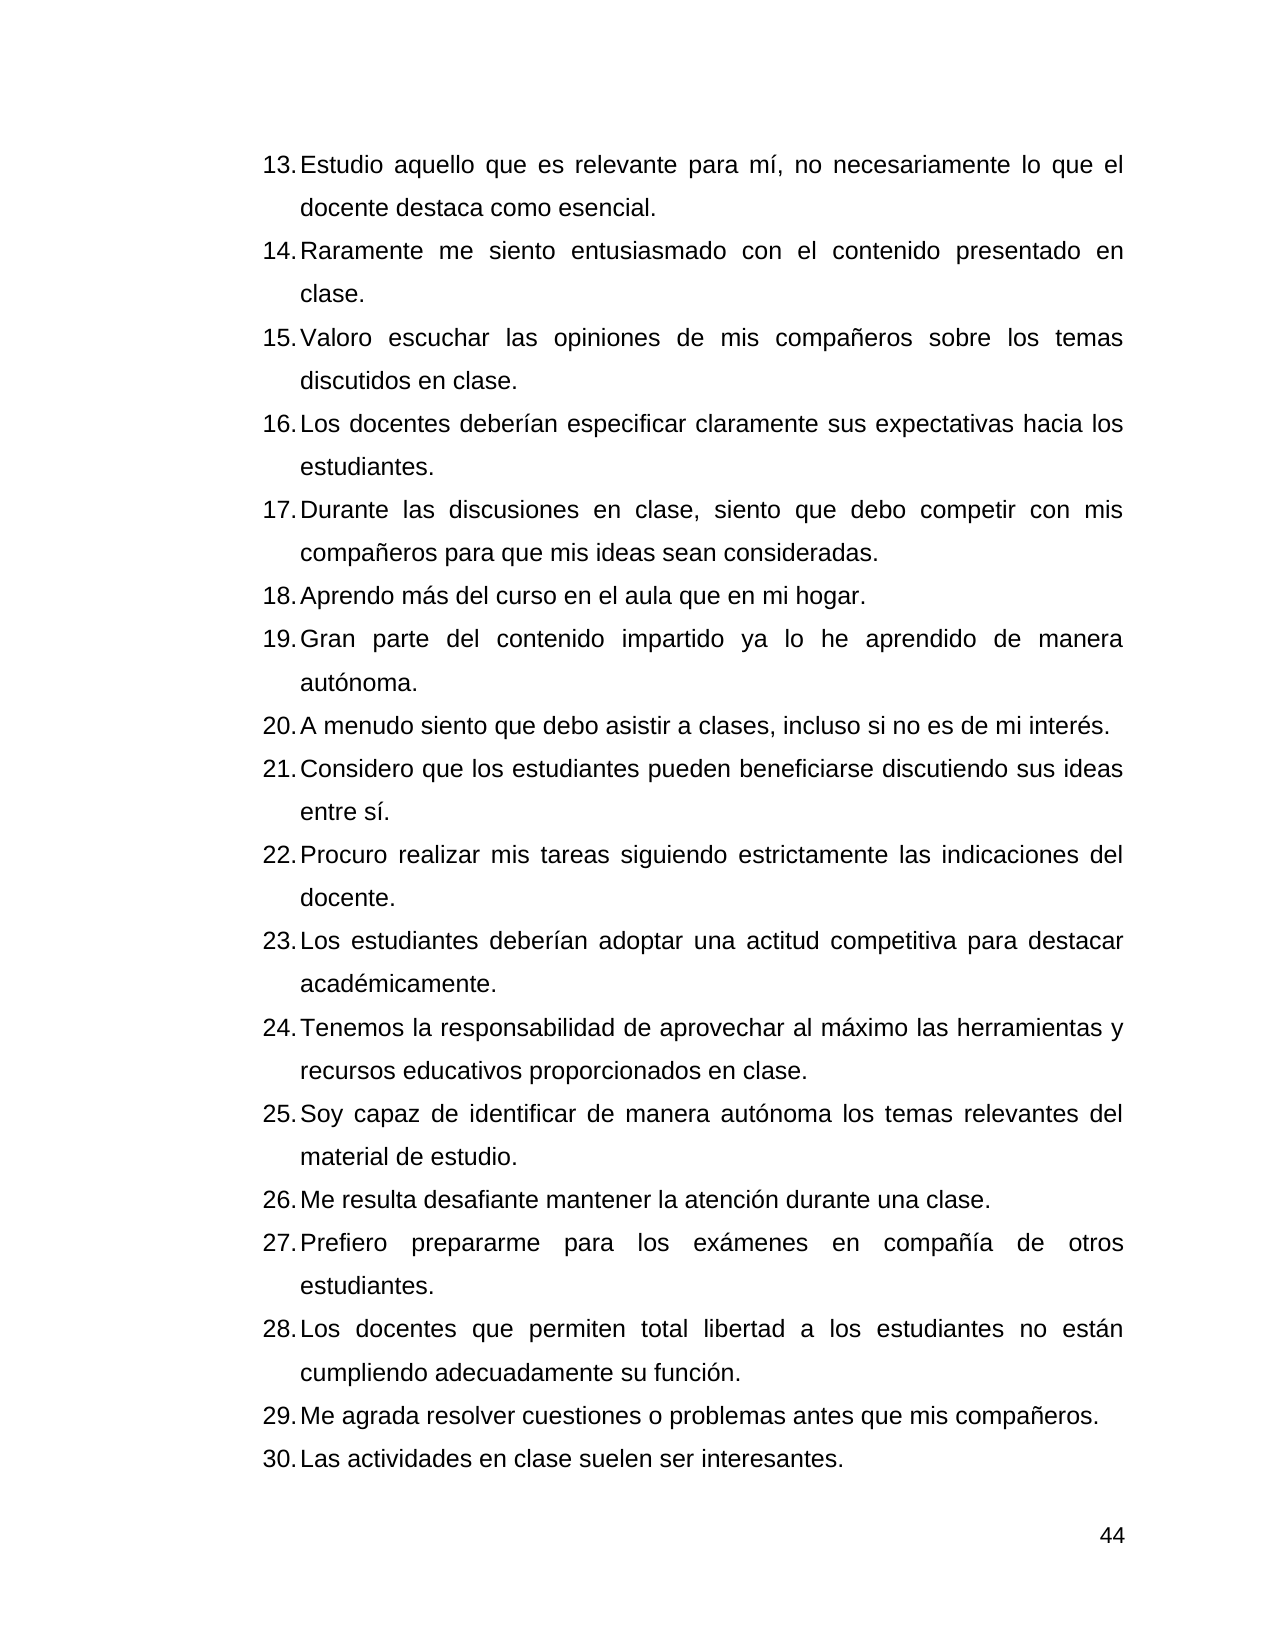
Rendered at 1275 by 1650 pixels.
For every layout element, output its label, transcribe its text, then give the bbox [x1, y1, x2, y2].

list Estudio aquello que es relevante para mí, no necesariamente lo que el docente destaca como esencial. [262, 150, 1125, 222]
list Soy capaz de identificar de manera autónoma los temas relevantes del material de estudio. [262, 1099, 1125, 1171]
list Raramente me siento entusiasmado con el contenido presentado en clase. [262, 236, 1125, 308]
list Procuro realizar mis tareas siguiendo estrictamente las indicaciones del docente. [262, 840, 1125, 912]
list Me agrada resolver cuestiones o problemas antes que mis compañeros. [262, 1401, 1125, 1429]
list Considero que los estudiantes pueden beneficiarse discutiendo sus ideas entre sí. [262, 754, 1125, 826]
list Gran parte del contenido impartido ya lo he aprendido de manera autónoma. [262, 624, 1125, 696]
list Las actividades en clase suelen ser interesantes. [262, 1444, 1125, 1472]
list Los docentes que permiten total libertad a los estudiantes no están cumpliendo adecuadamente su función. [262, 1314, 1125, 1386]
list Valoro escuchar las opiniones de mis compañeros sobre los temas discutidos en clase. [262, 322, 1125, 394]
list Durante las discusiones en clase, siento que debo competir con mis compañeros para que mis ideas sean consideradas. [262, 495, 1125, 567]
list Los estudiantes deberían adoptar una actitud competitiva para destacar académicamente. [262, 926, 1125, 998]
list Tenemos la responsabilidad de aprovechar al máximo las herramientas y recursos educativos proporcionados en clase. [262, 1012, 1125, 1084]
list Aprendo más del curso en el aula que en mi hogar. [262, 581, 1125, 610]
list Los docentes deberían especificar claramente sus expectativas hacia los estudiantes. [262, 409, 1125, 481]
list A menudo siento que debo asistir a clases, incluso si no es de mi interés. [262, 711, 1125, 739]
list Prefiero prepararme para los exámenes en compañía de otros estudiantes. [262, 1228, 1125, 1300]
list Me resulta desafiante mantener la atención durante una clase. [262, 1185, 1125, 1214]
